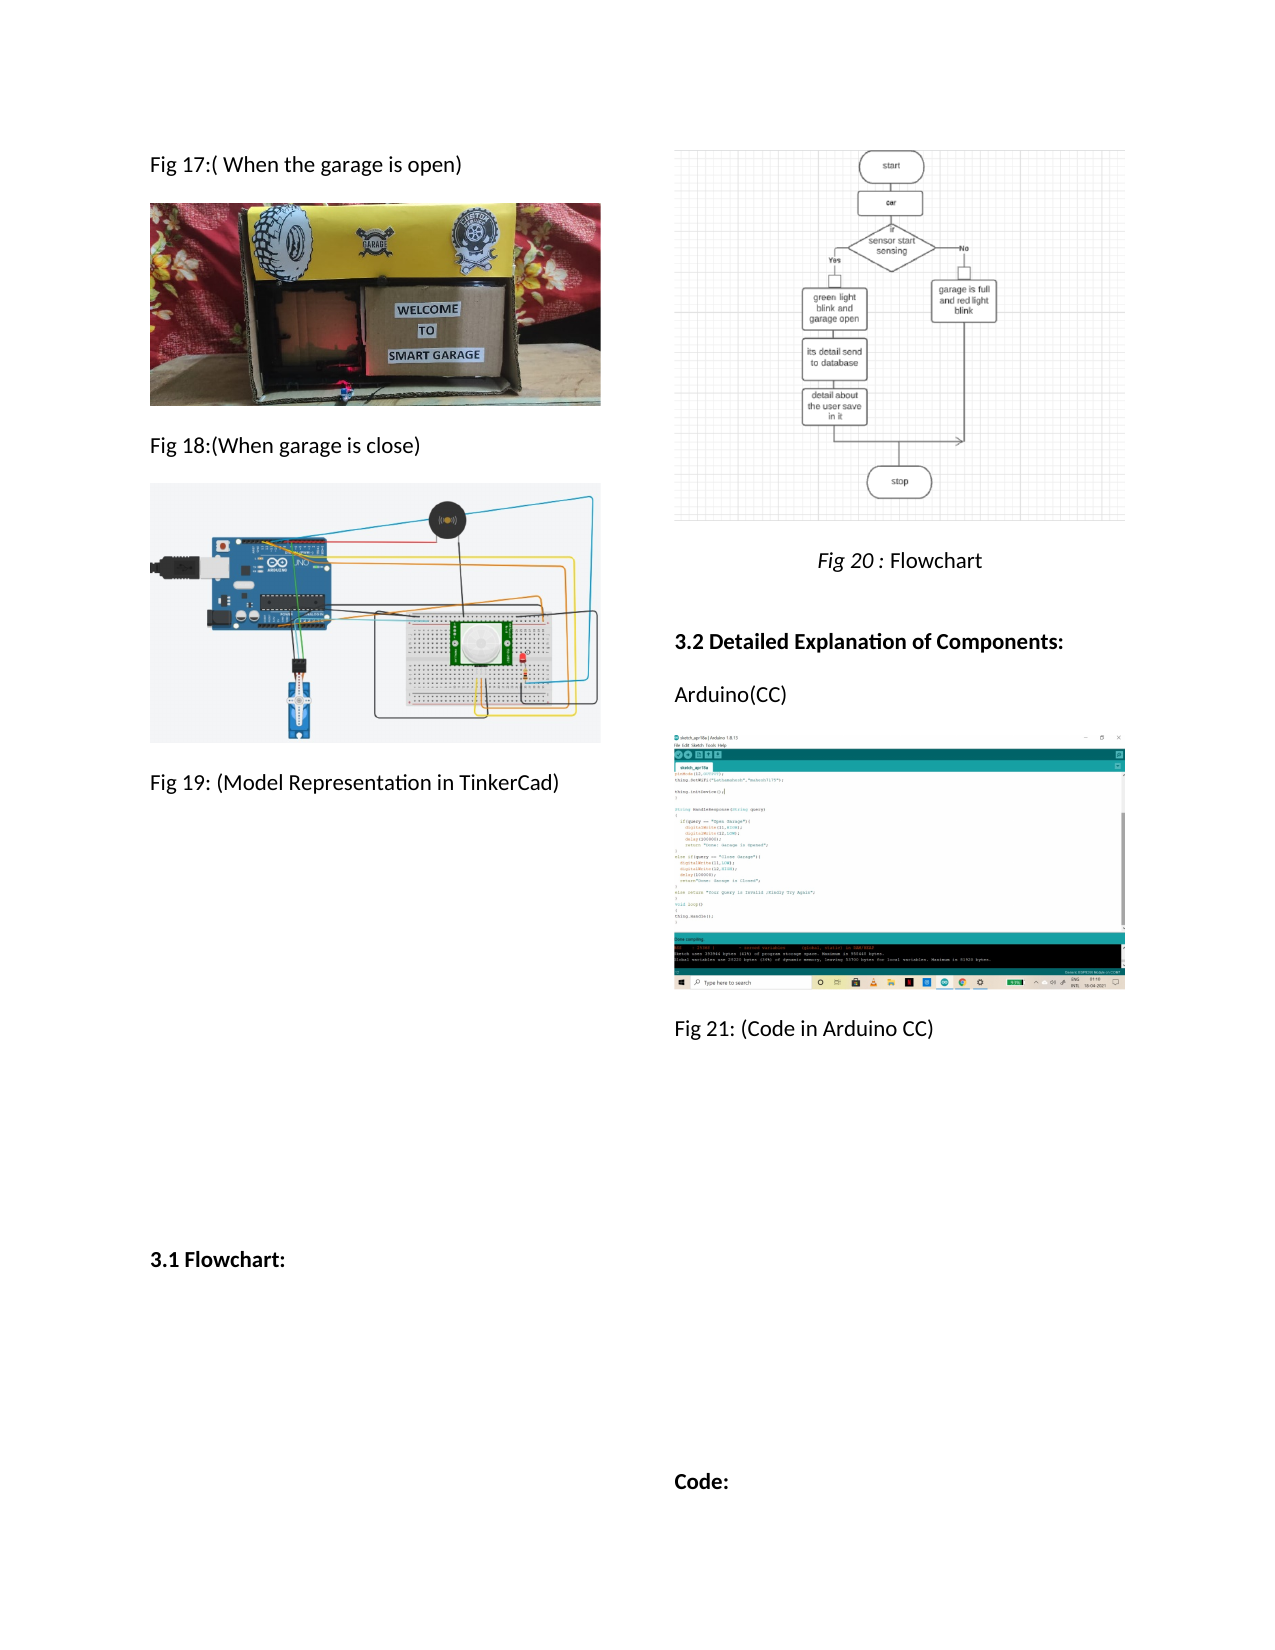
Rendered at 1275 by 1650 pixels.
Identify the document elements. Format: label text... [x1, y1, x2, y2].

text Fig 21: (Code in Arduino CC) [674, 1014, 1125, 1043]
text 3.1 Flowchart: [150, 1245, 601, 1273]
text Fig 18:(When garage is close) [150, 431, 601, 459]
picture [674, 735, 1125, 990]
text 3.2 Detailed Explanation of Components: [674, 627, 1125, 655]
text Arduino(CC) [674, 680, 1125, 708]
text Code: [674, 1467, 1125, 1495]
picture [150, 483, 601, 743]
picture [674, 150, 1125, 521]
text Fig 20 : Flowchart [674, 546, 1125, 574]
picture [150, 203, 601, 406]
text Fig 19: (Model Representation in TinkerCad) [150, 768, 601, 796]
text Fig 17:( When the garage is open) [150, 150, 601, 178]
